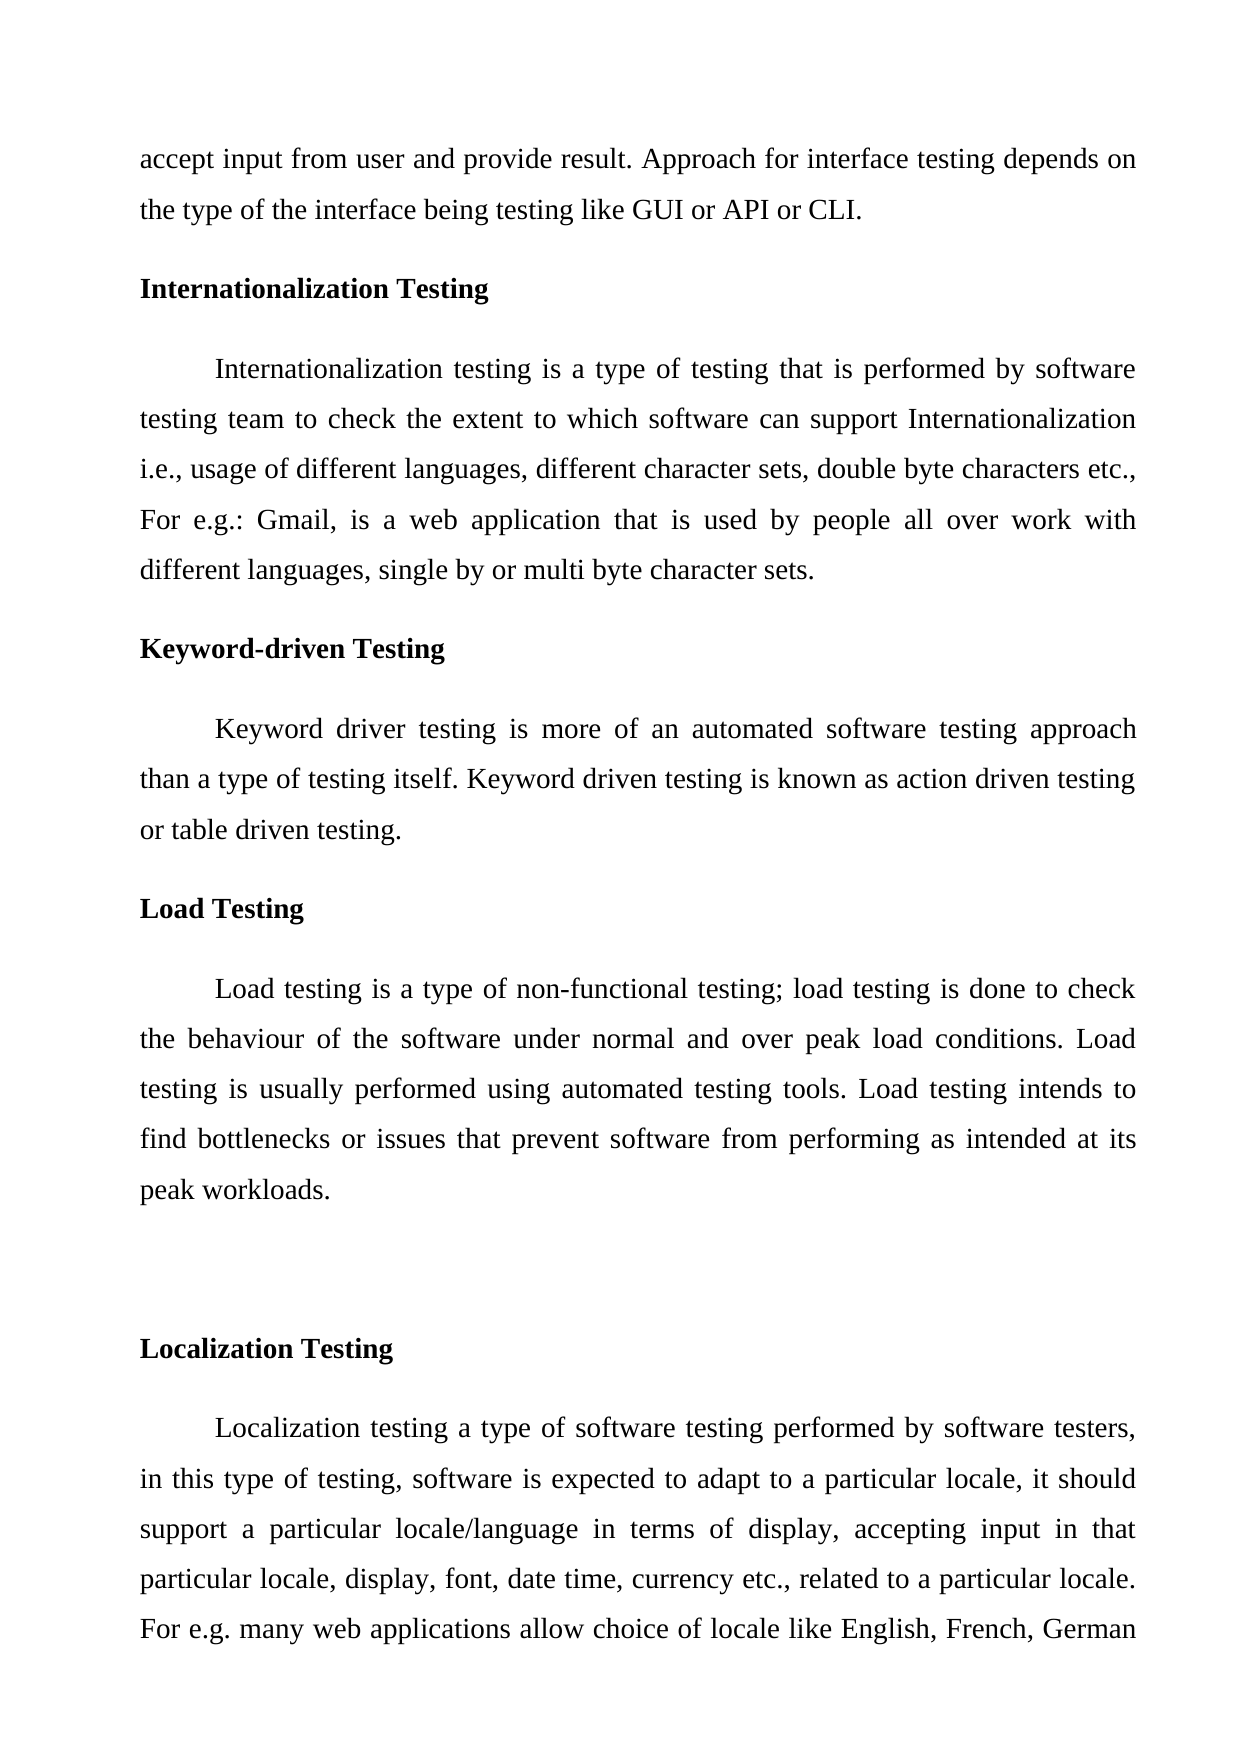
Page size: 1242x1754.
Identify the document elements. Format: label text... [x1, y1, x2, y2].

text Load testing is a type of non-functional testing; load testing is done to check the behaviour of the software under normal and over peak load conditions. Load testing is usually performed using automated testing tools. Load testing intends to find bottlenecks or issues that prevent software from performing as intended at its peak workloads. [139, 971, 1137, 1206]
text Keyword-driven Testing [139, 632, 1137, 665]
text Keyword driver testing is more of an automated software testing approach than a type of testing itself. Keyword driven testing is known as action driven testing or table driven testing. [139, 711, 1137, 845]
text Internationalization testing is a type of testing that is performed by software testing team to check the extent to which software can support Internationalization i.e., usage of different languages, different character sets, double byte characters etc., For e.g.: Gmail, is a web application that is used by people all over work with different languages, single by or multi byte character sets. [139, 351, 1137, 586]
text Load Testing [139, 891, 1137, 925]
text Internationalization Testing [139, 271, 1137, 305]
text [139, 1410, 1137, 1645]
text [139, 142, 1137, 226]
text Localization Testing [139, 1331, 1137, 1364]
